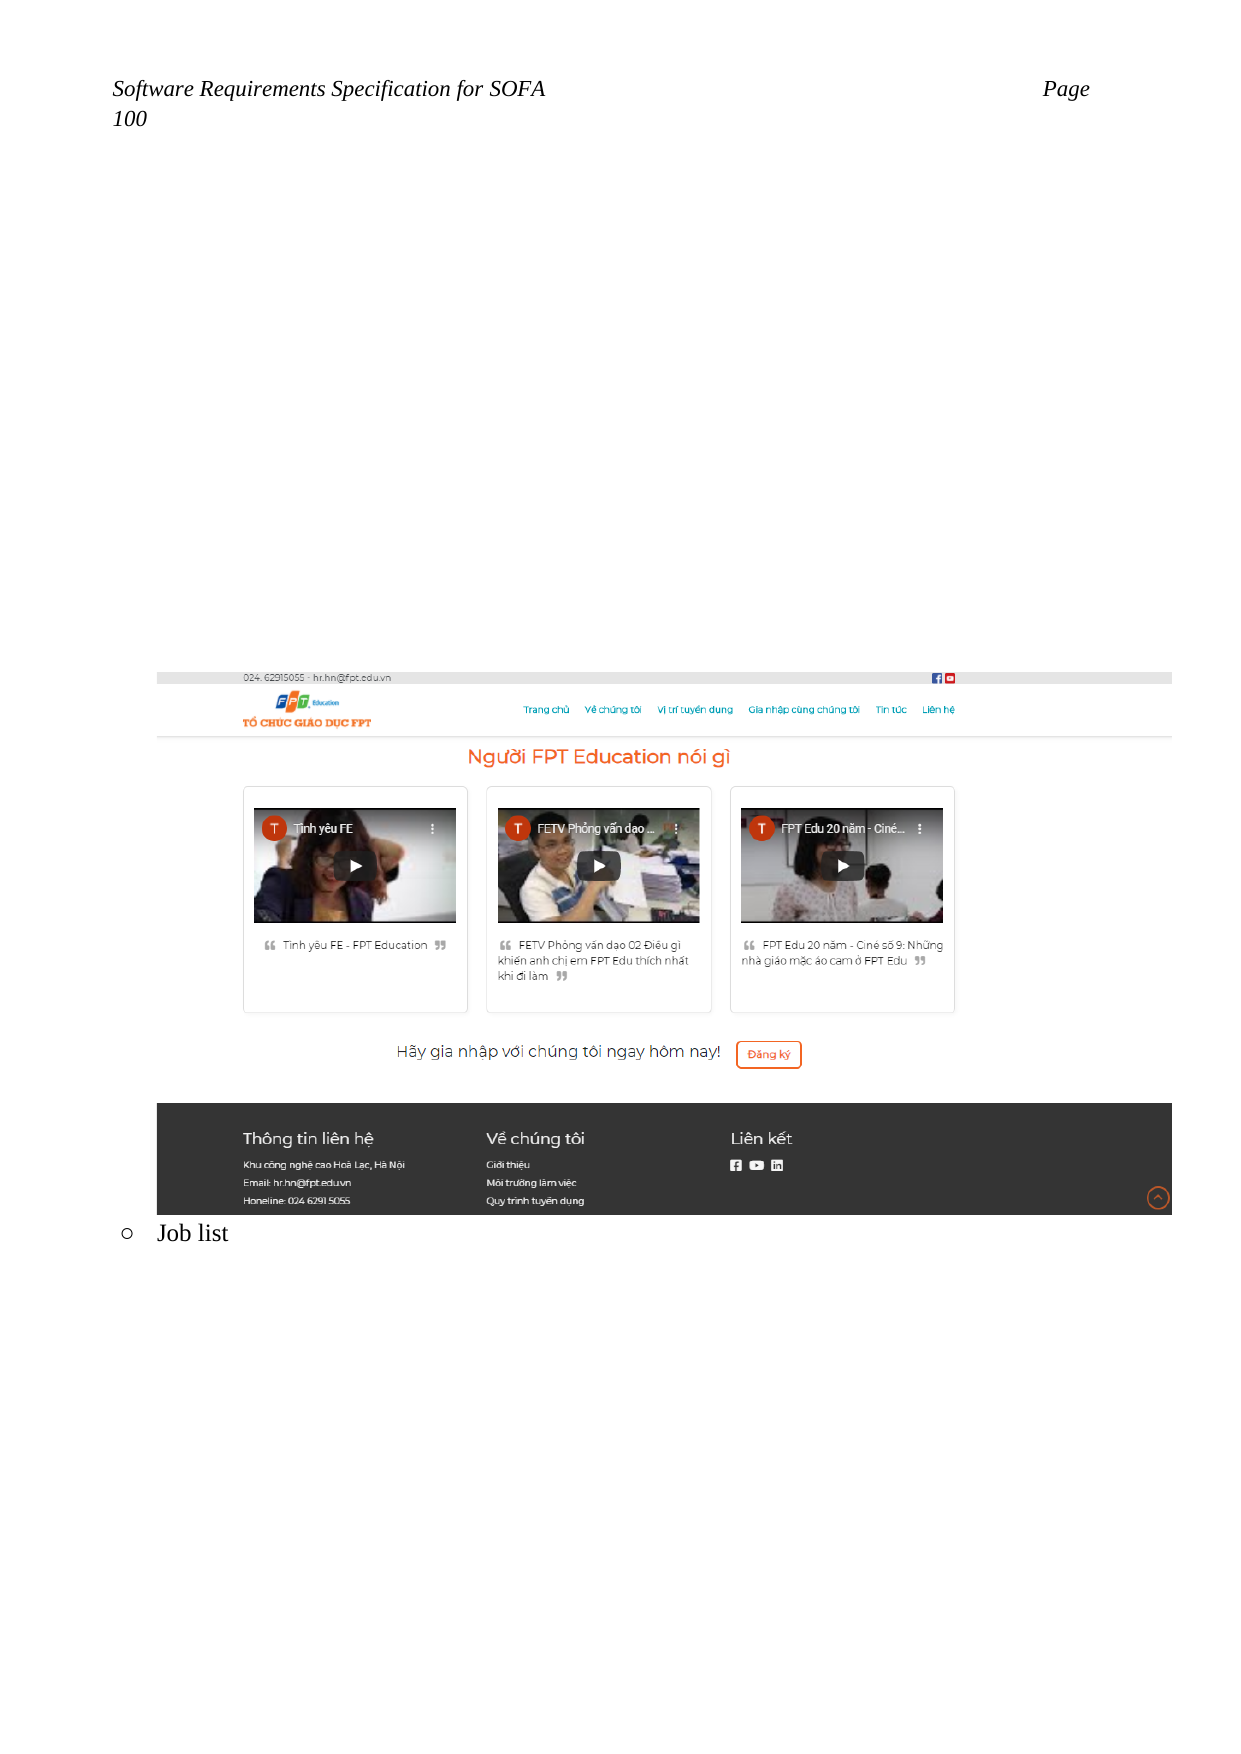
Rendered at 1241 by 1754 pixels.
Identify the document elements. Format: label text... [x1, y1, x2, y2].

list Job list [119, 1218, 1128, 1247]
picture [156, 672, 1172, 1215]
